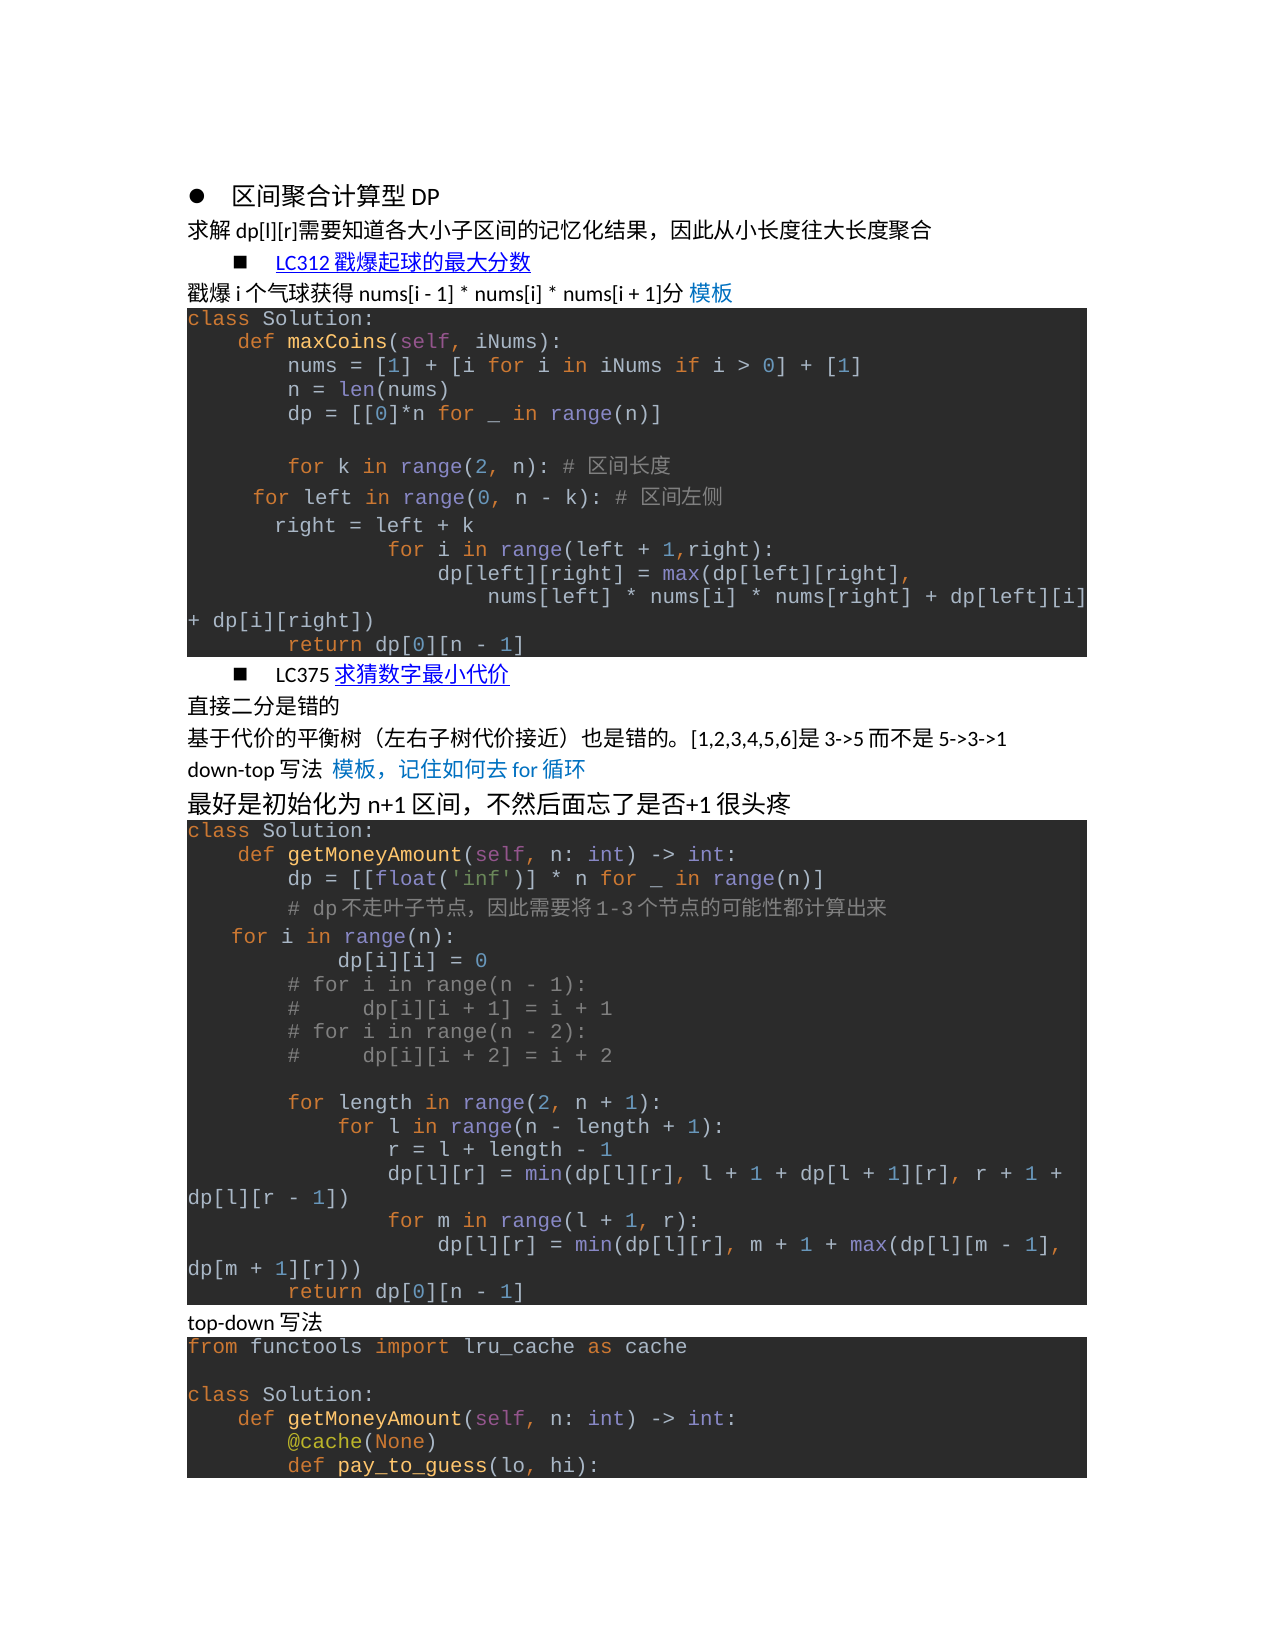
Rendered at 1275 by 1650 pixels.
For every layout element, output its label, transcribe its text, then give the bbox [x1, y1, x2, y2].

text class Solution: def maxCoins(self, iNums): nums = [1] + [i for i in iNums if i > 0] + [1] n = len(nums) dp = [[0]*n for _ in range(n)] for k in range(2, n): # 区间长度 for left in range(0, n - k): # 区间左侧 right = left + k for i in range(left + 1,right): dp[left][right] = max(dp[left][right], nums[left] * nums[i] * nums[right] + dp[left][i] + dp[i][right]) return dp[0][n - 1] [187, 308, 1087, 657]
text 最好是初始化为n+1区间，不然后面忘了是否+1很头疼 [187, 784, 1087, 820]
text 求解dp[l][r]需要知道各大小子区间的记忆化结果，因此从小长度往大长度聚合 [187, 213, 1087, 244]
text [187, 1337, 1087, 1478]
text top-down写法 [187, 1305, 1087, 1337]
text down-top写法 模板，记住如何去for循环 [187, 752, 1087, 784]
list LC375 求猜数字最小代价 [232, 657, 1087, 689]
text 基于代价的平衡树（左右子树代价接近）也是错的。[1,2,3,4,5,6]是3->5而不是5->3->1 [187, 721, 1087, 752]
list 区间聚合计算型DP [187, 177, 1087, 213]
text 戳爆i个气球获得nums[i - 1] * nums[i] * nums[i + 1]分 模板 [187, 276, 1087, 308]
list LC312 戳爆起球的最大分数 [232, 244, 1087, 276]
text 直接二分是错的 [187, 689, 1087, 721]
text class Solution: def getMoneyAmount(self, n: int) -> int: dp = [[float('inf')] * n for _ in range(n)] # dp不走叶子节点，因此需要将1-3个节点的可能性都计算出来 for i in range(n): dp[i][i] = 0 # for i in range(n - 1): # dp[i][i + 1] = i + 1 # for i in range(n - 2): # dp[i][i + 2] = i + 2 for length in range(2, n + 1): for l in range(n - length + 1): r = l + length - 1 dp[l][r] = min(dp[l][r], l + 1 + dp[l + 1][r], r + 1 + dp[l][r - 1]) for m in range(l + 1, r): dp[l][r] = min(dp[l][r], m + 1 + max(dp[l][m - 1], dp[m + 1][r])) return dp[0][n - 1] [187, 820, 1087, 1305]
